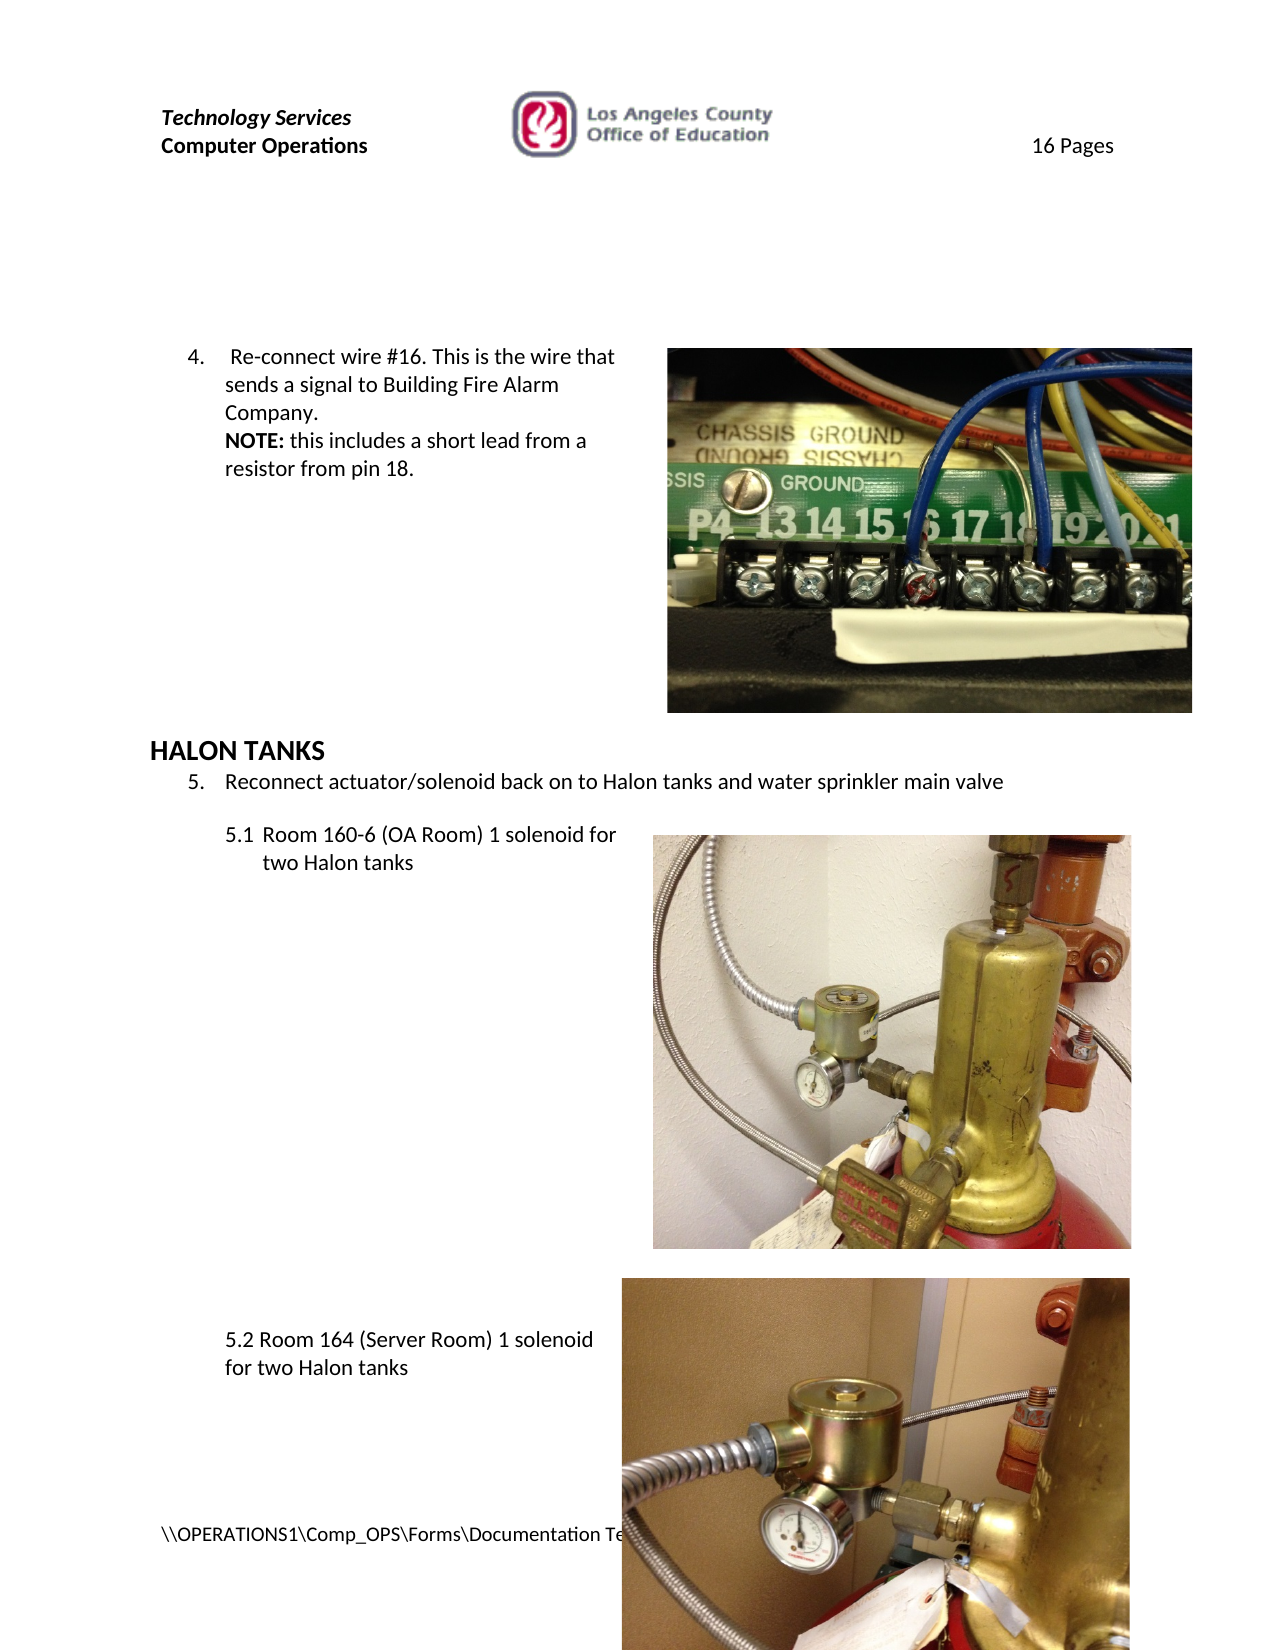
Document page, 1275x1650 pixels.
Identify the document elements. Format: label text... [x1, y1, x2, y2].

picture [491, 75, 787, 169]
picture [667, 348, 1193, 713]
list Reconnect actuator/solenoid back on to Halon tanks and water sprinkler main valve [187, 767, 1125, 795]
text HALON TANKS [150, 732, 1125, 767]
picture [653, 835, 1132, 1249]
list Re-connect wire #16. This is the wire that sends a signal to Building Fire Alarm Company. [187, 342, 1125, 426]
list Room 160-6 (OA Room) 1 solenoid for two Halon tanks [225, 820, 1125, 876]
picture [621, 1278, 1130, 1650]
text 5.2 Room 164 (Server Room) 1 solenoid for two Halon tanks [225, 1325, 621, 1381]
text NOTE: this includes a short lead from a resistor from pin 18. [225, 426, 667, 482]
